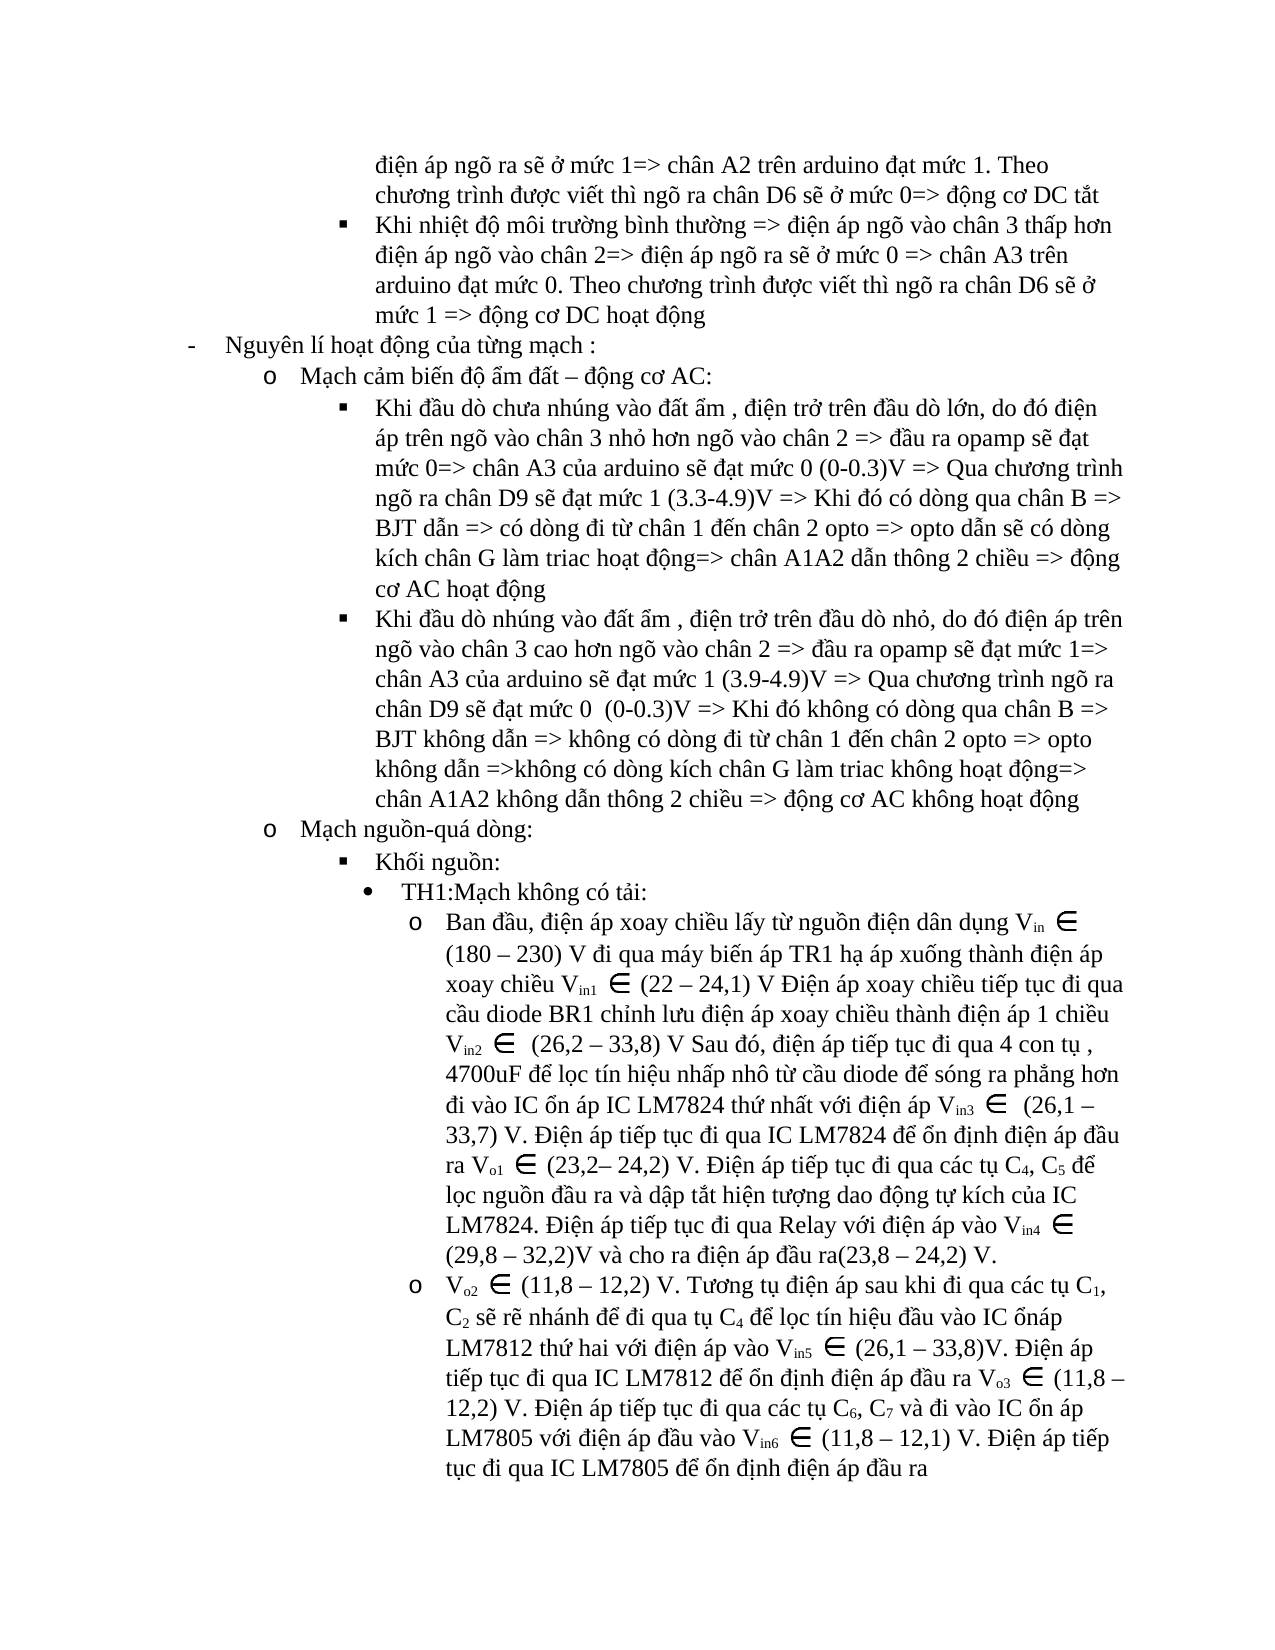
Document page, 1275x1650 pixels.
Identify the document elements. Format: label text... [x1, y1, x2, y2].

list Mạch nguồn-quá dòng: [262, 814, 1125, 845]
picture [484, 1274, 521, 1294]
picture [784, 1427, 822, 1447]
list Khi đầu dò chưa nhúng vào đất ẩm , điện trở trên đầu dò lớn, do đó điện áp trên ngõ vào chân 3 nhỏ hơn ngõ vào chân 2 => đầu ra opamp sẽ đạt mức 0=> chân A3 của arduino sẽ đạt mức 0 (0-0.3)V => Qua chương trình ngõ ra chân D9 sẽ đạt mức 1 (3.3-4.9)V => Khi đó có dòng qua chân B => BJT dẫn => có dòng đi từ chân 1 đến chân 2 opto => opto dẫn sẽ có dòng kích chân G làm triac hoạt động=> chân A1A2 dẫn thông 2 chiều => động cơ AC hoạt động [337, 393, 1125, 602]
picture [509, 1154, 547, 1174]
list Vo2 (11,8 – 12,2) V. Tương tụ điện áp sau khi đi qua các tụ C1, C2 sẽ rẽ nhánh để đi qua tụ C4 để lọc tín hiệu đầu vào IC ổnáp LM7812 thứ hai với điện áp vào Vin5 (26,1 – 33,8)V. Điện áp tiếp tục đi qua IC LM7812 để ổn định điện áp đầu ra Vo3 (11,8 – 12,2) V. Điện áp tiếp tục đi qua các tụ C6, C7 và đi vào IC ổn áp LM7805 với điện áp đầu vào Vin6 (11,8 – 12,1) V. Điện áp tiếp tục đi qua IC LM7805 để ổn định điện áp đầu ra [408, 1270, 1125, 1482]
list TH1:Mạch không có tải: [363, 877, 1125, 906]
picture [818, 1337, 856, 1356]
picture [1046, 1214, 1084, 1234]
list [337, 150, 1125, 209]
picture [1016, 1367, 1054, 1386]
list Khi đầu dò nhúng vào đất ẩm , điện trở trên đầu dò nhỏ, do đó điện áp trên ngõ vào chân 3 cao hơn ngõ vào chân 2 => đầu ra opamp sẽ đạt mức 1=> chân A3 của arduino sẽ đạt mức 1 (3.9-4.9)V => Qua chương trình ngõ ra chân D9 sẽ đạt mức 0 (0-0.3)V => Khi đó không có dòng qua chân B => BJT không dẫn => không có dòng đi từ chân 1 đến chân 2 opto => opto không dẫn =>không có dòng kích chân G làm triac không hoạt động=> chân A1A2 không dẫn thông 2 chiều => động cơ AC không hoạt động [337, 604, 1125, 813]
picture [980, 1094, 1017, 1113]
picture [1050, 911, 1088, 931]
list Ban đầu, điện áp xoay chiều lấy từ nguồn điện dân dụng Vin (180 – 230) V đi qua máy biến áp TR1 hạ áp xuống thành điện áp xoay chiều Vin1 (22 – 24,1) V Điện áp xoay chiều tiếp tục đi qua cầu diode BR1 chỉnh lưu điện áp xoay chiều thành điện áp 1 chiều Vin2 (26,2 – 33,8) V Sau đó, điện áp tiếp tục đi qua 4 con tụ , 4700uF để lọc tín hiệu nhấp nhô từ cầu diode để sóng ra phẳng hơn đi vào IC ổn áp IC LM7824 thứ nhất với điện áp Vin3 (26,1 – 33,7) V. Điện áp tiếp tục đi qua IC LM7824 để ổn định điện áp đầu ra Vo1 (23,2– 24,2) V. Điện áp tiếp tục đi qua các tụ C4, C5 để lọc nguồn đầu ra và dập tắt hiện tượng dao động tự kích của IC LM7824. Điện áp tiếp tục đi qua Relay với điện áp vào Vin4 (29,8 – 32,2)V và cho ra điện áp đầu ra(23,8 – 24,2) V. [408, 907, 1125, 1269]
picture [603, 973, 641, 993]
list Khối nguồn: [337, 847, 1125, 876]
picture [488, 1033, 525, 1053]
list Khi nhiệt độ môi trường bình thường => điện áp ngõ vào chân 3 thấp hơn điện áp ngõ vào chân 2=> điện áp ngõ ra sẽ ở mức 0 => chân A3 trên arduino đạt mức 0. Theo chương trình được viết thì ngõ ra chân D6 sẽ ở mức 1 => động cơ DC hoạt động [337, 210, 1125, 329]
list Nguyên lí hoạt động của từng mạch : [187, 331, 1125, 359]
list Mạch cảm biến độ ẩm đất – động cơ AC: [262, 361, 1125, 392]
